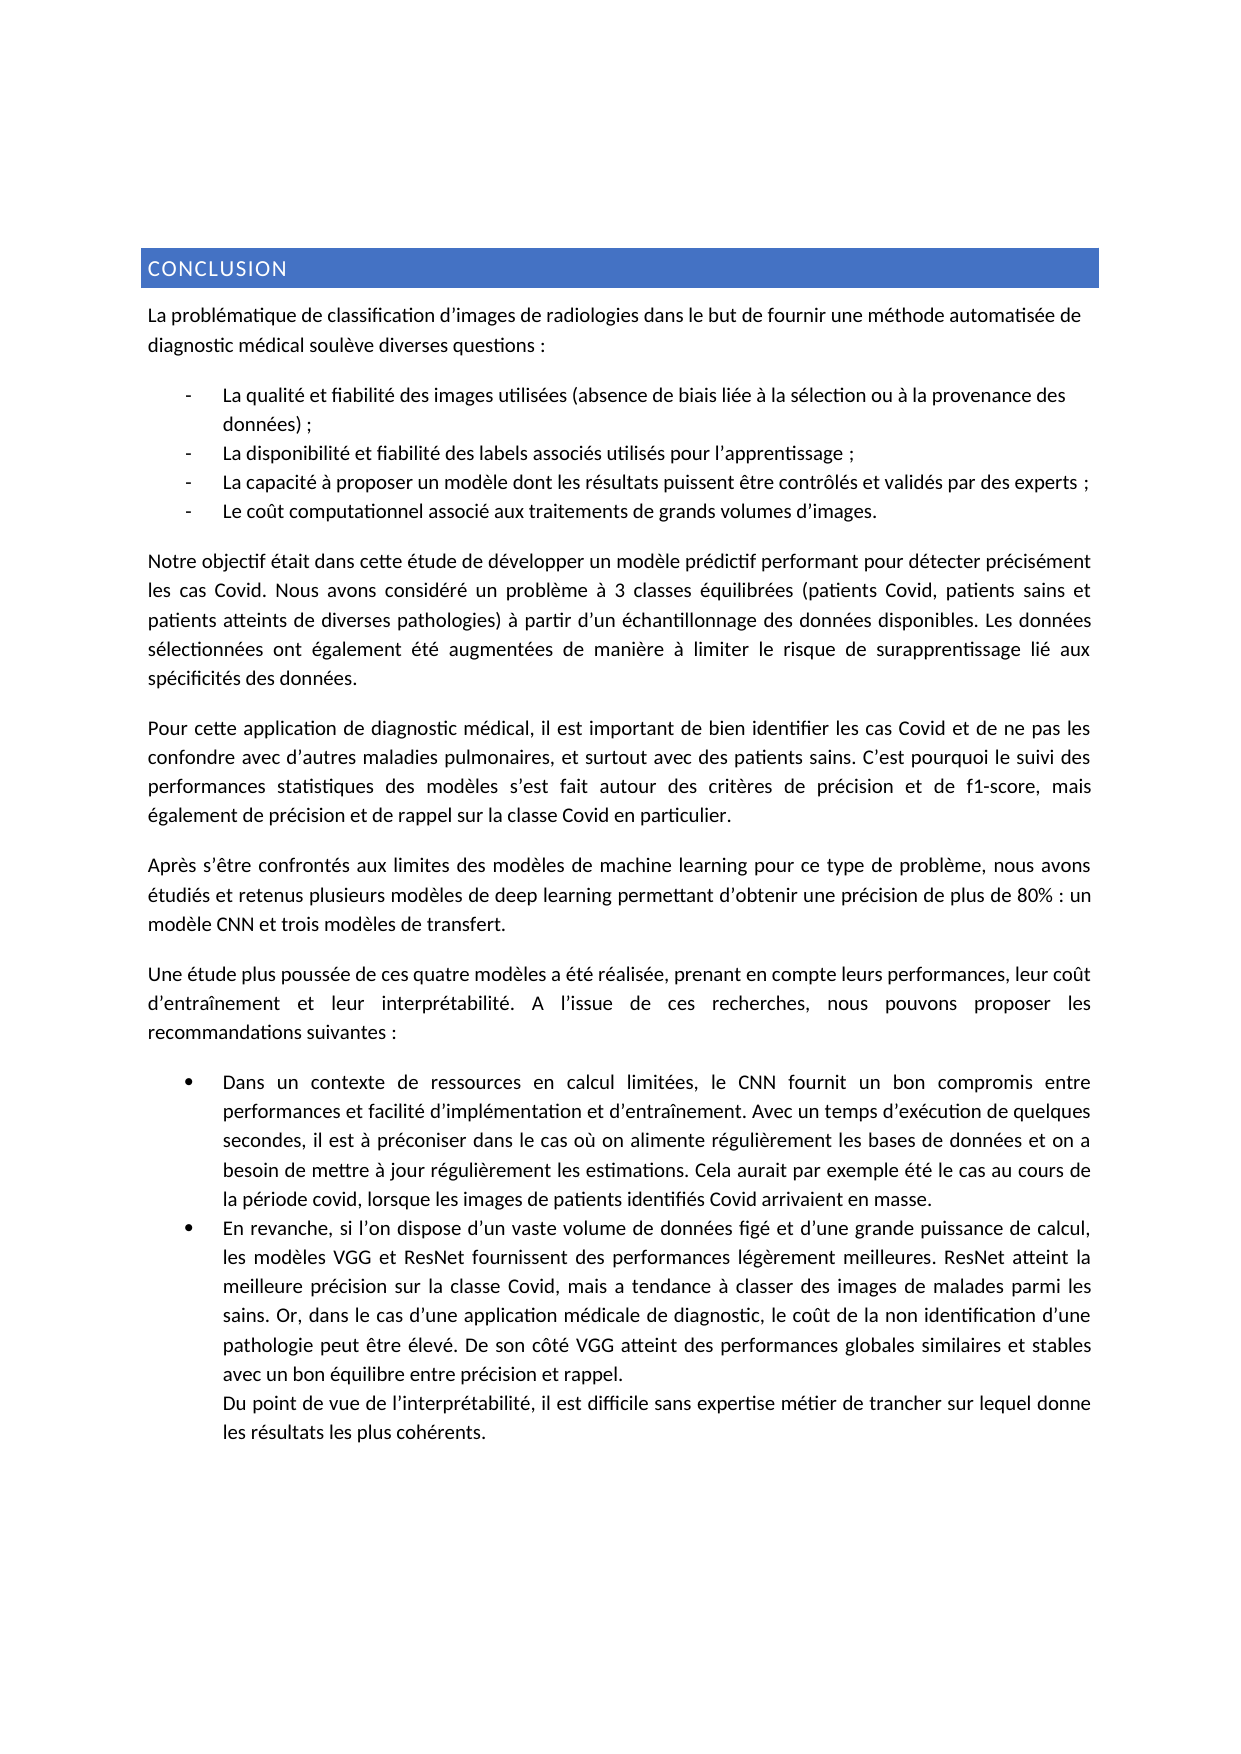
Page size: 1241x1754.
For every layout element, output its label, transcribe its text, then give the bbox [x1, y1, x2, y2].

text Une étude plus poussée de ces quatre modèles a été réalisée, prenant en compte leurs performances, leur coût d’entraînement et leur interprétabilité. A l’issue de ces recherches, nous pouvons proposer les recommandations suivantes : [148, 961, 1093, 1045]
text La problématique de classification d’images de radiologies dans le but de fournir une méthode automatisée de diagnostic médical soulève diverses questions : [148, 303, 1093, 357]
text Après s’être confrontés aux limites des modèles de machine learning pour ce type de problème, nous avons étudiés et retenus plusieurs modèles de deep learning permettant d’obtenir une précision de plus de 80% : un modèle CNN et trois modèles de transfert. [148, 853, 1093, 936]
list En revanche, si l’on dispose d’un vaste volume de données figé et d’une grande puissance de calcul, les modèles VGG et ResNet fournissent des performances légèrement meilleures. ResNet atteint la meilleure précision sur la classe Covid, mais a tendance à classer des images de malades parmi les sains. Or, dans le cas d’une application médicale de diagnostic, le coût de la non identification d’une pathologie peut être élevé. De son côté VGG atteint des performances globales similaires et stables avec un bon équilibre entre précision et rappel. [185, 1215, 1093, 1386]
list La qualité et fiabilité des images utilisées (absence de biais liée à la sélection ou à la provenance des données) ; [185, 382, 1093, 436]
list La capacité à proposer un modèle dont les résultats puissent être contrôlés et validés par des experts ; [185, 469, 1093, 495]
list Le coût computationnel associé aux traitements de grands volumes d’images. [185, 498, 1093, 524]
list Dans un contexte de ressources en calcul limitées, le CNN fournit un bon compromis entre performances et facilité d’implémentation et d’entraînement. Avec un temps d’exécution de quelques secondes, il est à préconiser dans le cas où on alimente régulièrement les bases de données et on a besoin de mettre à jour régulièrement les estimations. Cela aurait par exemple été le cas au cours de la période covid, lorsque les images de patients identifiés Covid arrivaient en masse. [185, 1069, 1093, 1211]
subtitle Conclusion [148, 254, 1093, 282]
text Pour cette application de diagnostic médical, il est important de bien identifier les cas Covid et de ne pas les confondre avec d’autres maladies pulmonaires, et surtout avec des patients sains. C’est pourquoi le suivi des performances statistiques des modèles s’est fait autour des critères de précision et de f1-score, mais également de précision et de rappel sur la classe Covid en particulier. [148, 715, 1093, 828]
list La disponibilité et fiabilité des labels associés utilisés pour l’apprentissage ; [185, 440, 1093, 466]
list Du point de vue de l’interprétabilité, il est difficile sans expertise métier de trancher sur lequel donne les résultats les plus cohérents. [223, 1390, 1093, 1445]
text Notre objectif était dans cette étude de développer un modèle prédictif performant pour détecter précisément les cas Covid. Nous avons considéré un problème à 3 classes équilibrées (patients Covid, patients sains et patients atteints de diverses pathologies) à partir d’un échantillonnage des données disponibles. Les données sélectionnées ont également été augmentées de manière à limiter le risque de surapprentissage lié aux spécificités des données. [148, 548, 1093, 691]
